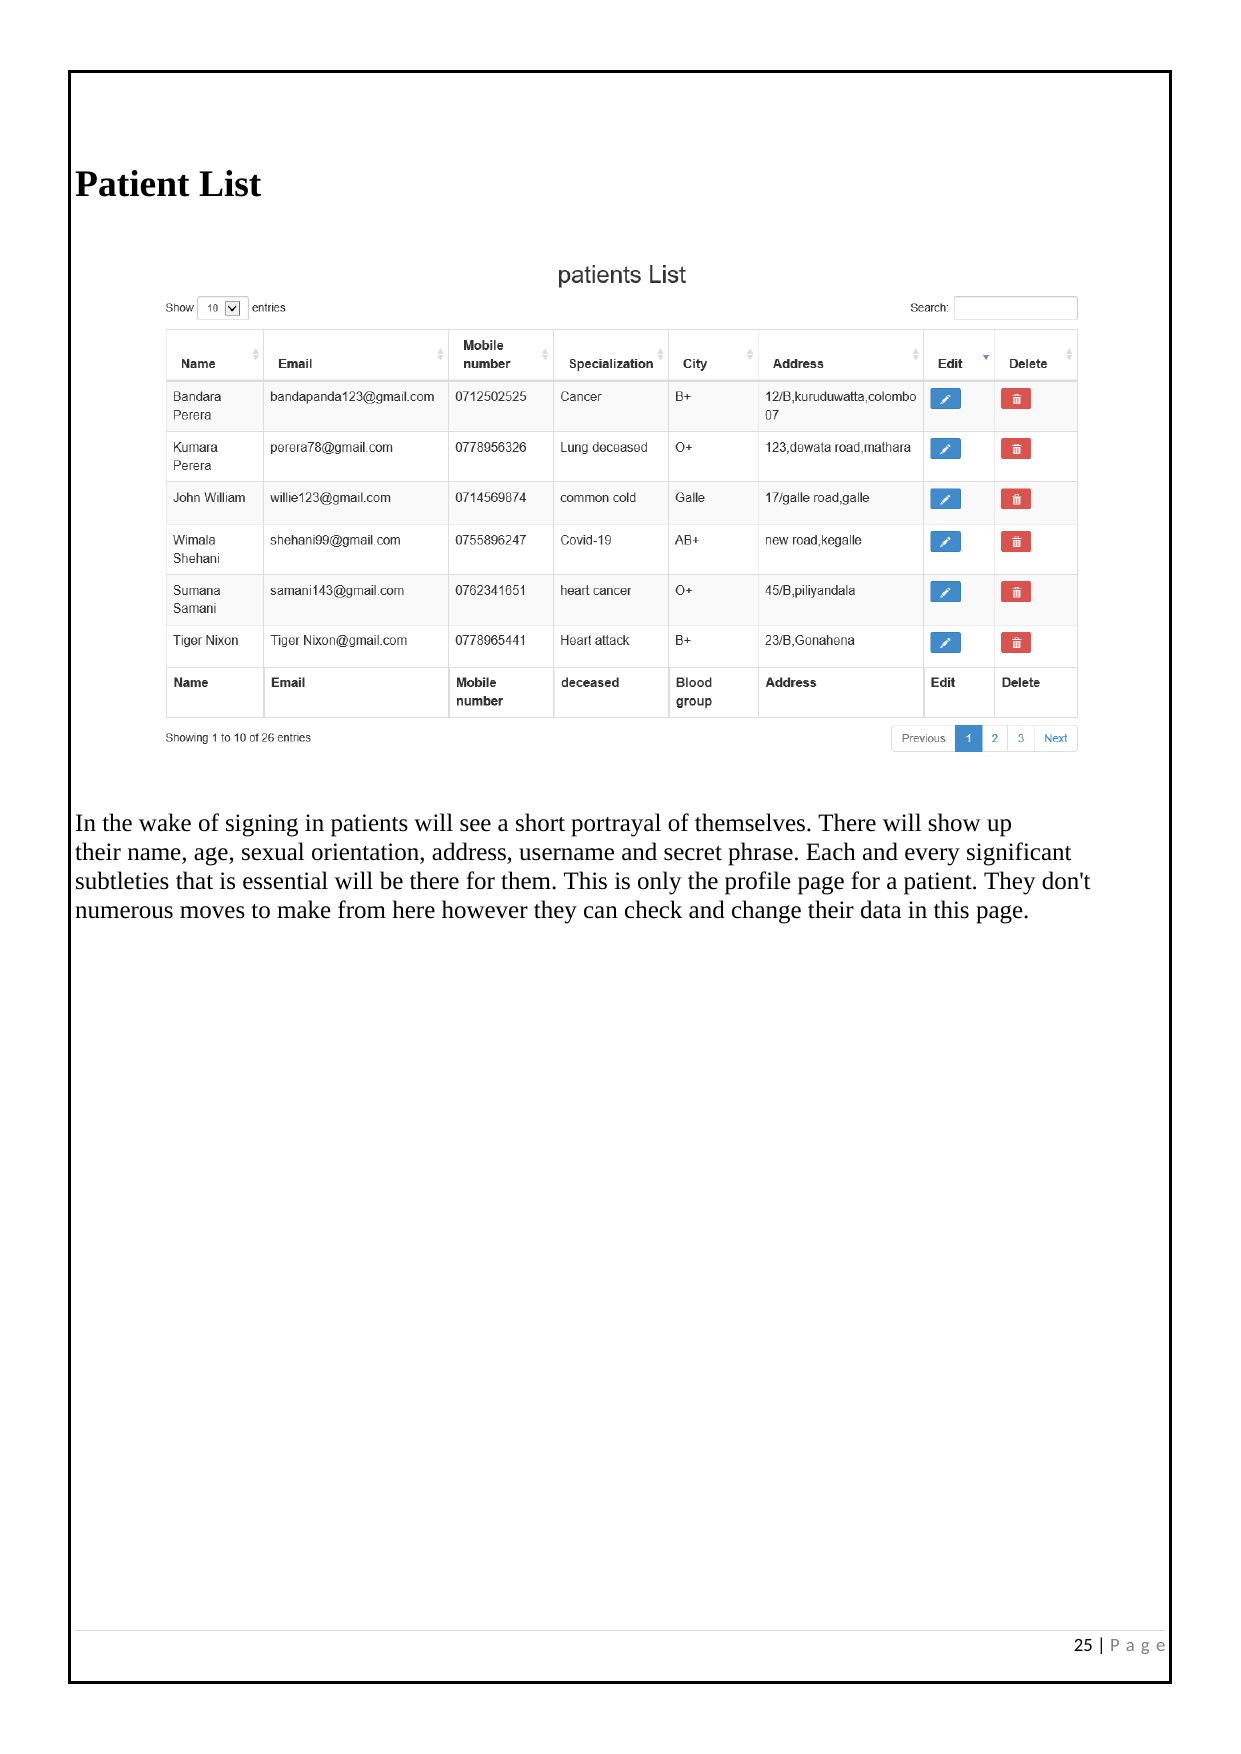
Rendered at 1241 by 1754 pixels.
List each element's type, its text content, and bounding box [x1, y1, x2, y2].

text their name, age, sexual orientation, address, username and secret phrase. Each and every significant [75, 837, 1165, 866]
text subtleties that is essential will be there for them. This is only the profile page for a patient. They don't numerous moves to make from here however they can check and change their data in this page. [75, 866, 1165, 923]
picture [75, 247, 1166, 766]
text Patient List [75, 161, 1165, 204]
text In the wake of signing in patients will see a short portrayal of themselves. There will show up [75, 808, 1165, 837]
